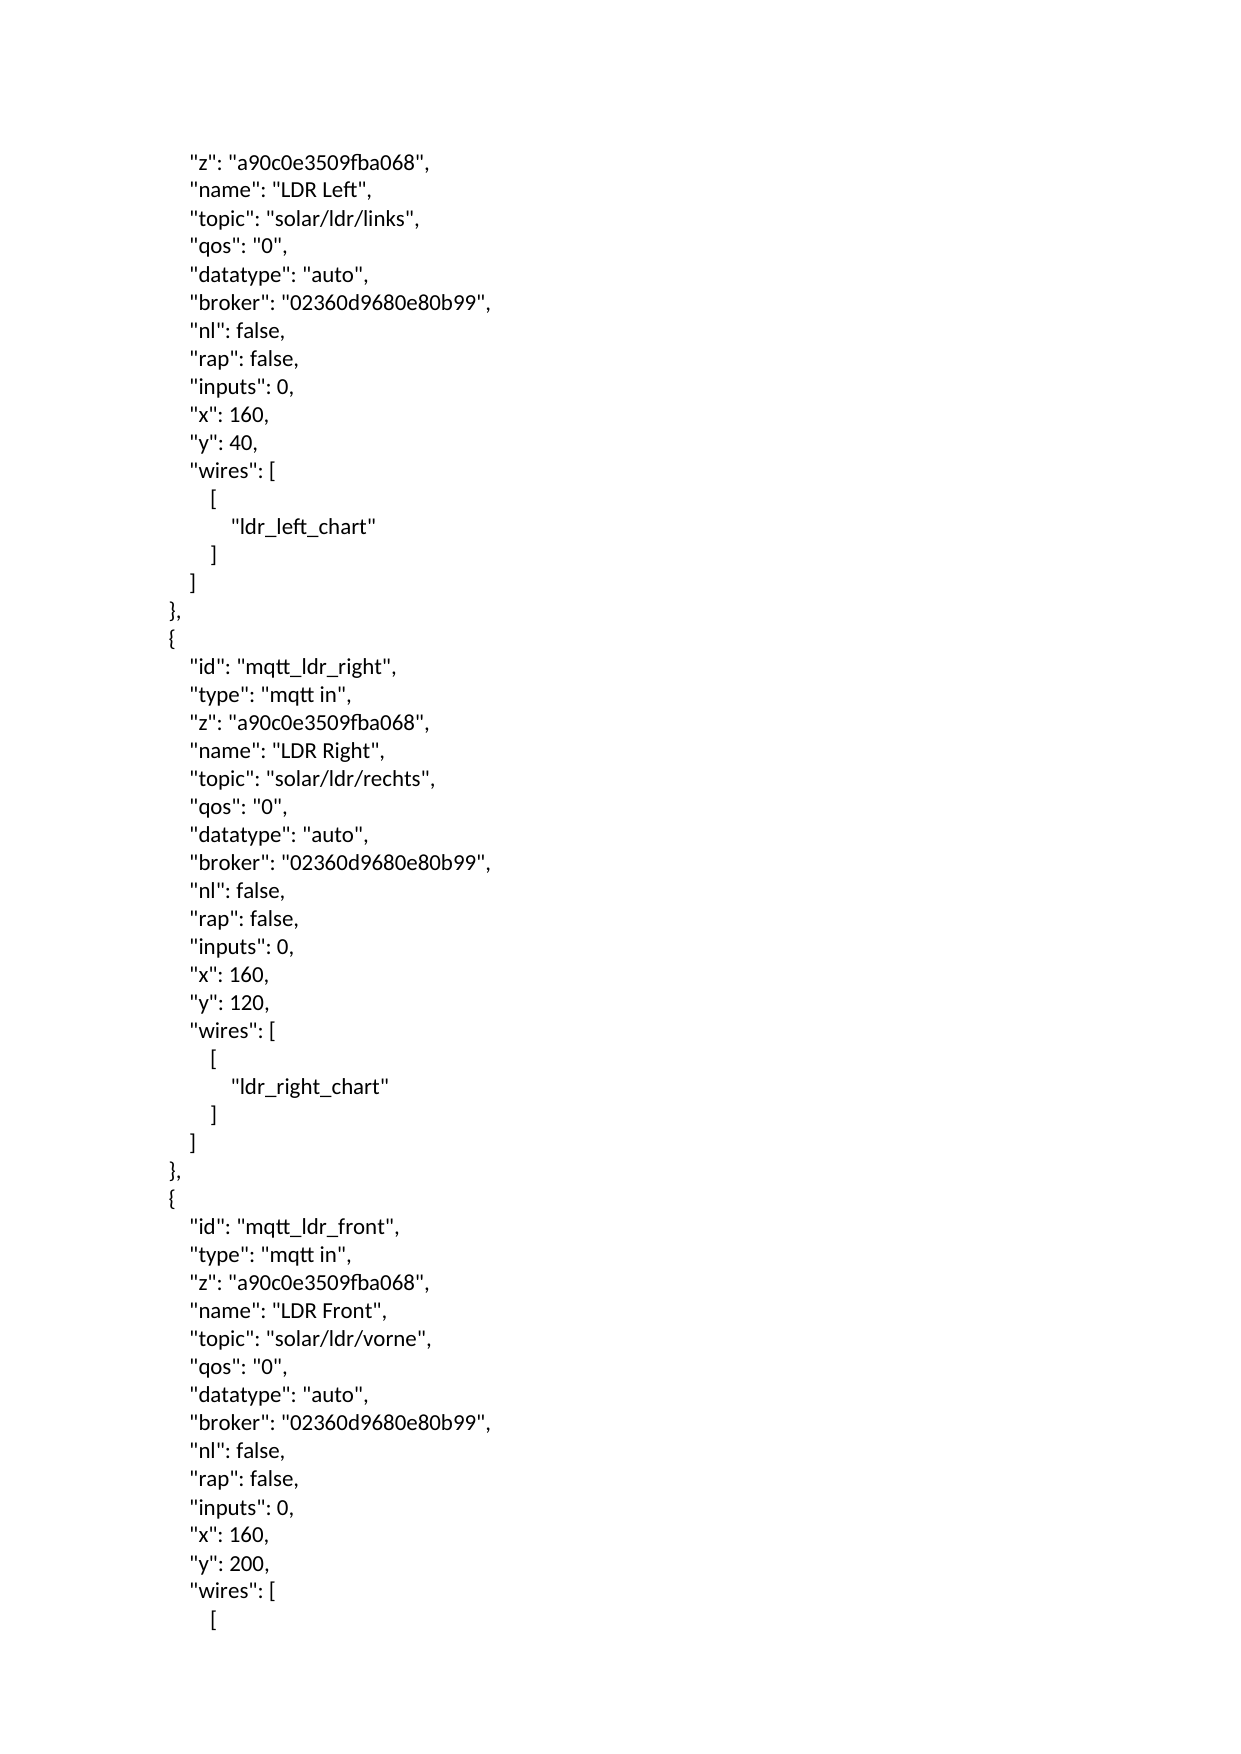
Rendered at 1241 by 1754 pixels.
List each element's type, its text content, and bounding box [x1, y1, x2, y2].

text "y": 200, [148, 1549, 1093, 1577]
text "z": "a90c0e3509fba068", [148, 1268, 1093, 1296]
text "broker": "02360d9680e80b99", [148, 1408, 1093, 1437]
text "qos": "0", [148, 792, 1093, 820]
text "topic": "solar/ldr/links", [148, 204, 1093, 232]
text "name": "LDR Front", [148, 1296, 1093, 1324]
text "inputs": 0, [148, 372, 1093, 400]
text "type": "mqtt in", [148, 680, 1093, 708]
text "y": 40, [148, 428, 1093, 456]
text "name": "LDR Left", [148, 176, 1093, 204]
text "rap": false, [148, 904, 1093, 932]
text "x": 160, [148, 960, 1093, 988]
text "broker": "02360d9680e80b99", [148, 288, 1093, 316]
text ] [148, 540, 1093, 568]
text "wires": [ [148, 1016, 1093, 1044]
text "x": 160, [148, 1521, 1093, 1549]
text }, [148, 1156, 1093, 1184]
text "wires": [ [148, 1577, 1093, 1605]
text [ [148, 1605, 1093, 1633]
text "inputs": 0, [148, 932, 1093, 960]
text "z": "a90c0e3509fba068", [148, 708, 1093, 736]
text ] [148, 568, 1093, 596]
text "z": "a90c0e3509fba068", [148, 148, 1093, 176]
text "datatype": "auto", [148, 820, 1093, 848]
text "inputs": 0, [148, 1493, 1093, 1521]
text { [148, 1184, 1093, 1212]
text "nl": false, [148, 316, 1093, 344]
text "ldr_left_chart" [148, 512, 1093, 540]
text "datatype": "auto", [148, 260, 1093, 288]
text "topic": "solar/ldr/rechts", [148, 764, 1093, 792]
text "type": "mqtt in", [148, 1240, 1093, 1268]
text "qos": "0", [148, 1352, 1093, 1381]
text "topic": "solar/ldr/vorne", [148, 1324, 1093, 1352]
text [ [148, 1044, 1093, 1072]
text "wires": [ [148, 456, 1093, 484]
text ] [148, 1100, 1093, 1128]
text "rap": false, [148, 1464, 1093, 1493]
text ] [148, 1128, 1093, 1156]
text "nl": false, [148, 1437, 1093, 1464]
text "id": "mqtt_ldr_right", [148, 652, 1093, 680]
text "id": "mqtt_ldr_front", [148, 1212, 1093, 1240]
text "x": 160, [148, 400, 1093, 428]
text "broker": "02360d9680e80b99", [148, 848, 1093, 876]
text "nl": false, [148, 876, 1093, 904]
text { [148, 624, 1093, 652]
text "rap": false, [148, 344, 1093, 372]
text [ [148, 484, 1093, 512]
text "ldr_right_chart" [148, 1072, 1093, 1100]
text "y": 120, [148, 988, 1093, 1016]
text "name": "LDR Right", [148, 736, 1093, 764]
text }, [148, 596, 1093, 624]
text "datatype": "auto", [148, 1381, 1093, 1408]
text "qos": "0", [148, 232, 1093, 260]
